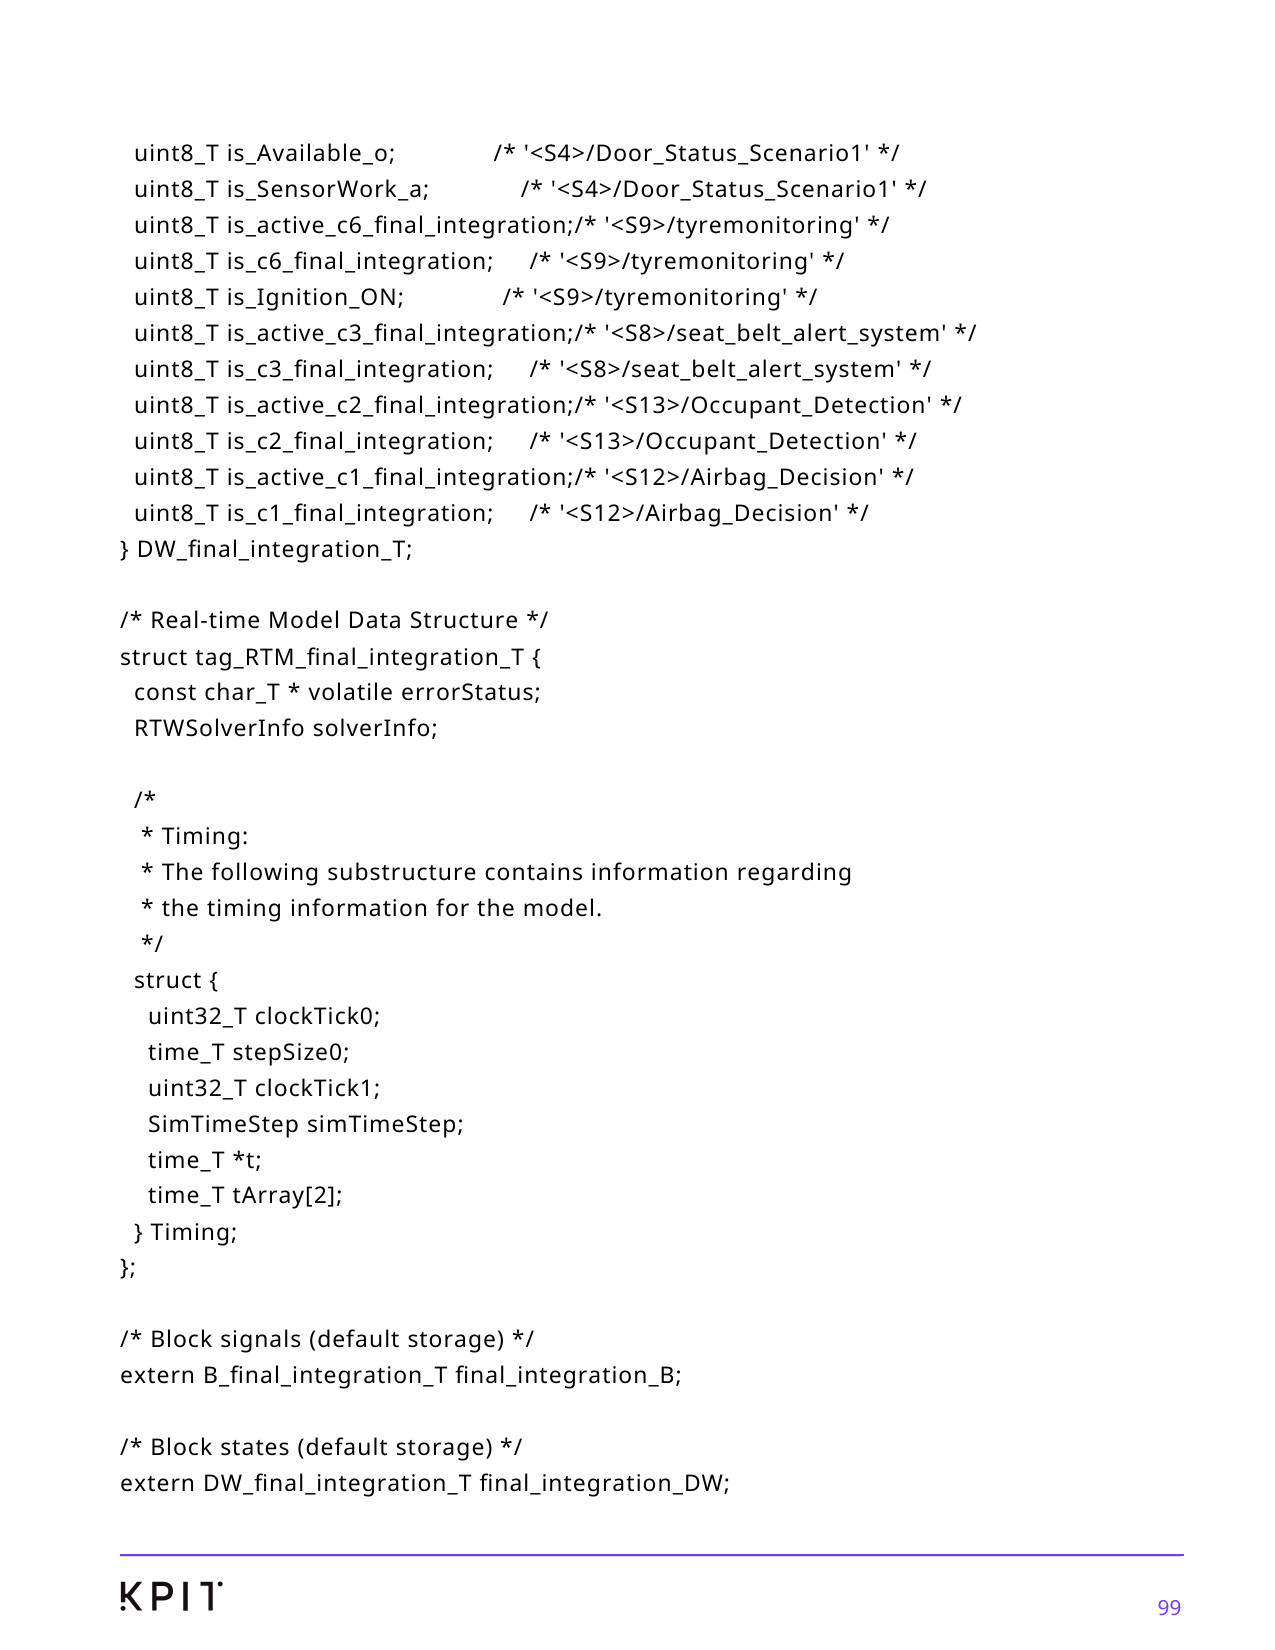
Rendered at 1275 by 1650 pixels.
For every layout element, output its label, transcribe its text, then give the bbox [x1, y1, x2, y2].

text /* Block states (default storage) */ [120, 1431, 1181, 1462]
text SimTimeStep simTimeStep; [120, 1108, 1181, 1139]
text uint8_T is_active_c1_final_integration;/* '<S12>/Airbag_Decision' */ [120, 461, 1181, 492]
text const char_T * volatile errorStatus; [120, 676, 1181, 708]
text uint8_T is_SensorWork_a; /* '<S4>/Door_Status_Scenario1' */ [120, 173, 1181, 204]
text uint8_T is_c2_final_integration; /* '<S13>/Occupant_Detection' */ [120, 425, 1181, 456]
text * The following substructure contains information regarding [120, 856, 1181, 887]
text uint8_T is_c6_final_integration; /* '<S9>/tyremonitoring' */ [120, 245, 1181, 276]
text RTWSolverInfo solverInfo; [120, 712, 1181, 743]
text time_T stepSize0; [120, 1036, 1181, 1067]
text uint8_T is_active_c3_final_integration;/* '<S8>/seat_belt_alert_system' */ [120, 317, 1181, 348]
text uint8_T is_active_c6_final_integration;/* '<S9>/tyremonitoring' */ [120, 209, 1181, 240]
text /* [120, 784, 1181, 815]
text /* Block signals (default storage) */ [120, 1323, 1181, 1354]
text /* Real-time Model Data Structure */ [120, 604, 1181, 636]
text * Timing: [120, 820, 1181, 851]
text uint8_T is_active_c2_final_integration;/* '<S13>/Occupant_Detection' */ [120, 389, 1181, 420]
text } Timing; [120, 1215, 1181, 1247]
picture [96, 1561, 247, 1632]
text uint8_T is_Ignition_ON; /* '<S9>/tyremonitoring' */ [120, 281, 1181, 312]
text uint8_T is_c3_final_integration; /* '<S8>/seat_belt_alert_system' */ [120, 353, 1181, 384]
text extern DW_final_integration_T final_integration_DW; [120, 1467, 1181, 1498]
text }; [120, 1251, 1181, 1283]
text struct { [120, 964, 1181, 995]
text time_T tArray[2]; [120, 1179, 1181, 1211]
text uint8_T is_Available_o; /* '<S4>/Door_Status_Scenario1' */ [120, 137, 1181, 168]
text extern B_final_integration_T final_integration_B; [120, 1359, 1181, 1390]
text struct tag_RTM_final_integration_T { [120, 640, 1181, 672]
text uint32_T clockTick0; [120, 1000, 1181, 1031]
text uint8_T is_c1_final_integration; /* '<S12>/Airbag_Decision' */ [120, 497, 1181, 528]
text */ [120, 928, 1181, 959]
text uint32_T clockTick1; [120, 1072, 1181, 1103]
text time_T *t; [120, 1143, 1181, 1175]
text * the timing information for the model. [120, 892, 1181, 923]
text } DW_final_integration_T; [120, 533, 1181, 564]
